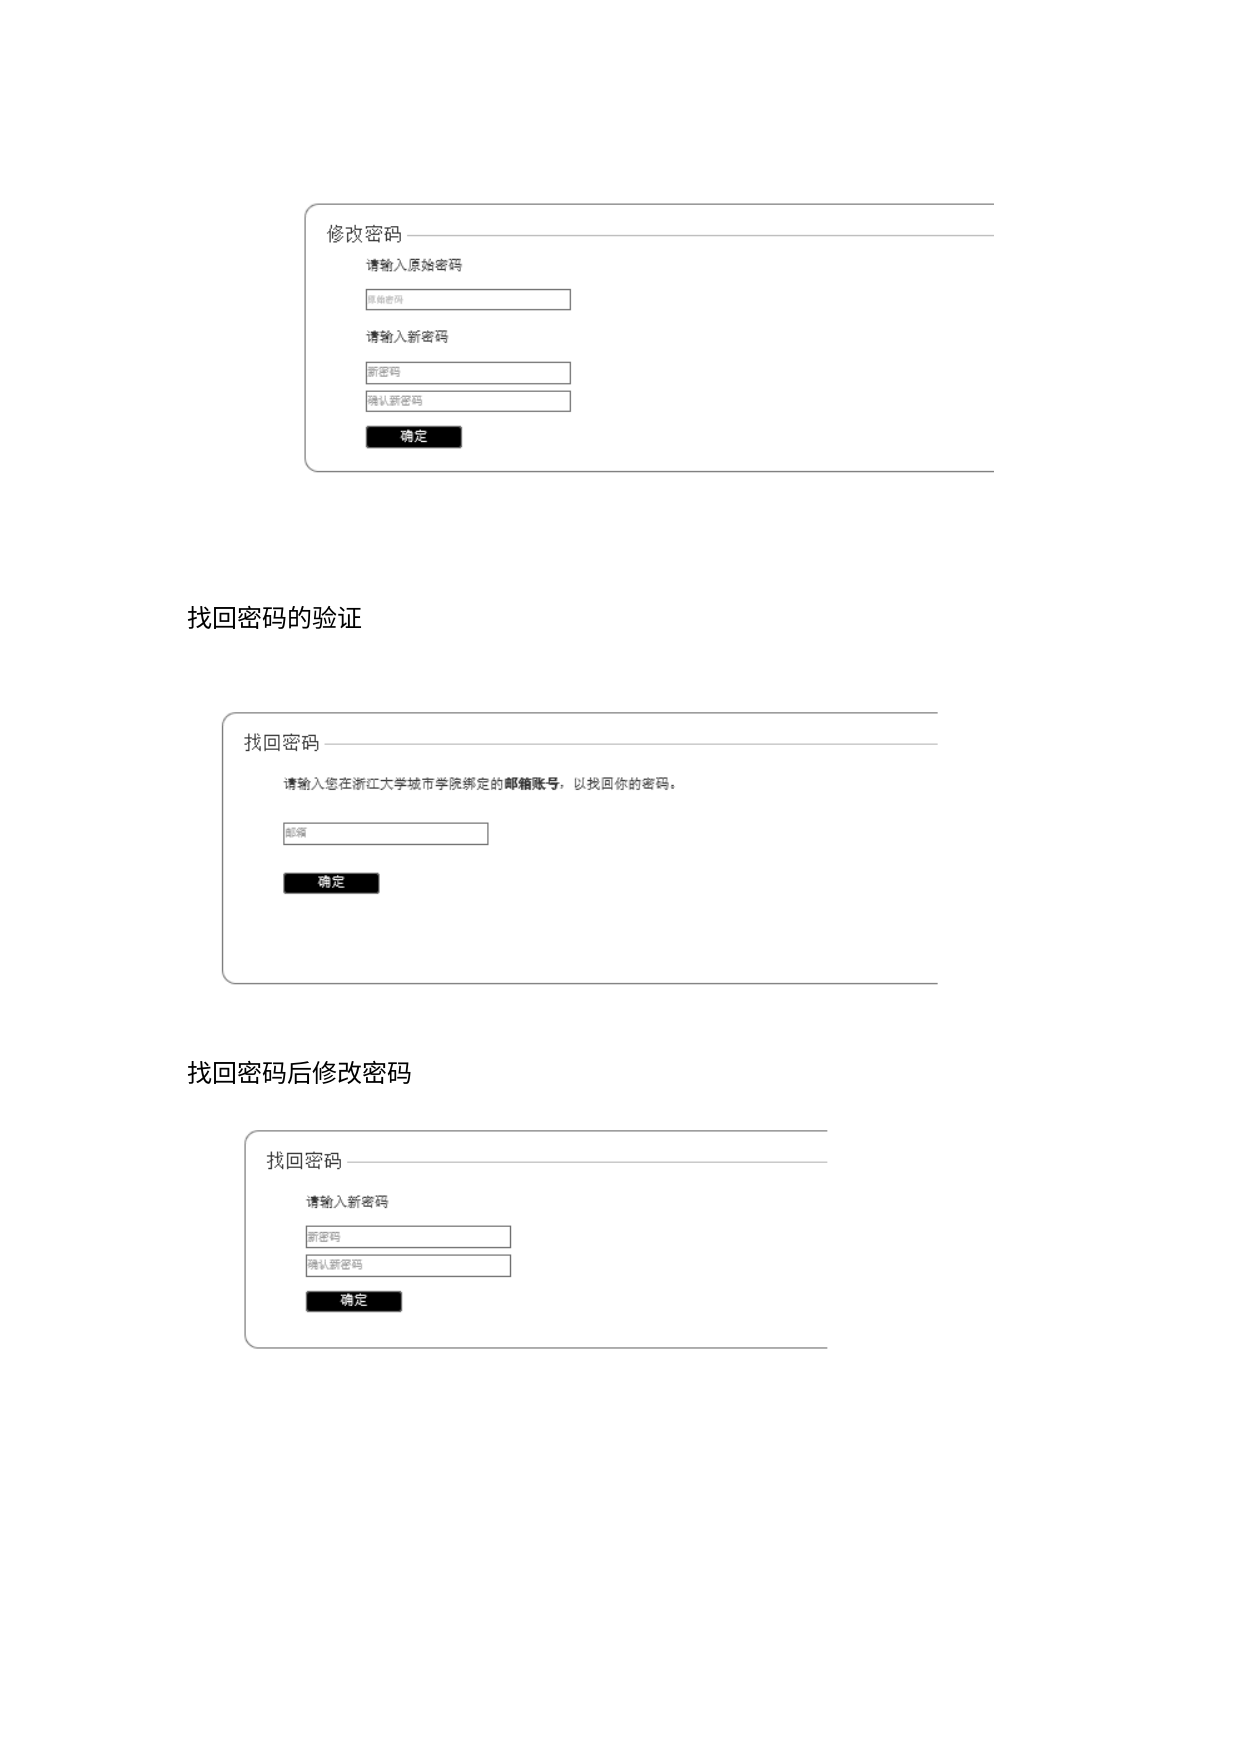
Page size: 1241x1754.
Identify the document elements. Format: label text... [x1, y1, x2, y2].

text 找回密码的验证 [187, 584, 1053, 649]
picture [187, 162, 994, 569]
text 找回密码后修改密码 [187, 1039, 1053, 1104]
picture [187, 1104, 828, 1419]
picture [187, 682, 938, 1032]
